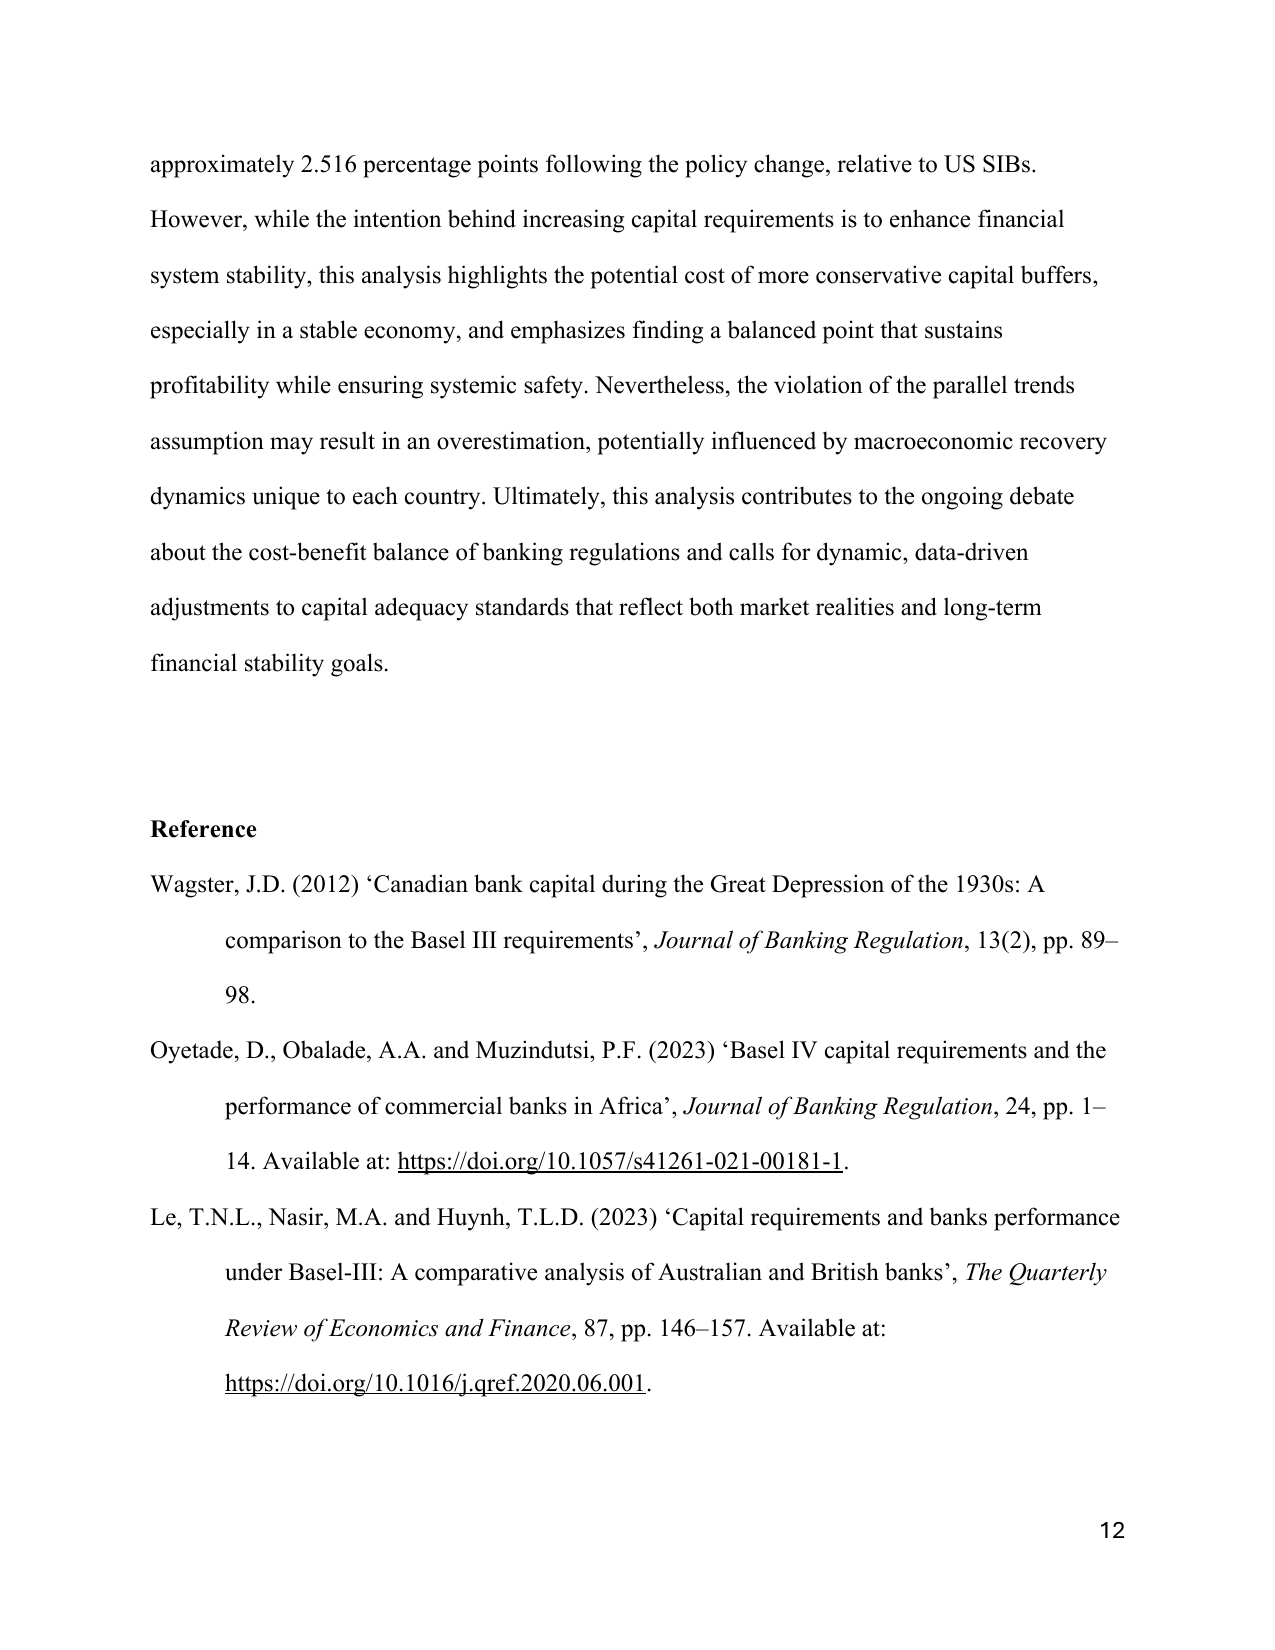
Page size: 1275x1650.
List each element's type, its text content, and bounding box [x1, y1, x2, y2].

text Wagster, J.D. (2012) ‘Canadian bank capital during the Great Depression of the 1930s: A comparison to the Basel III requirements’, Journal of Banking Regulation, 13(2), pp. 89–98. [150, 870, 1125, 1009]
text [150, 150, 1125, 676]
text Reference [150, 815, 1125, 843]
text Le, T.N.L., Nasir, M.A. and Huynh, T.L.D. (2023) ‘Capital requirements and banks performance under Basel-III: A comparative analysis of Australian and British banks’, The Quarterly Review of Economics and Finance, 87, pp. 146–157. Available at: https://doi.org/10.1016/j.qref.2020.06.001. [150, 1203, 1125, 1397]
text Oyetade, D., Obalade, A.A. and Muzindutsi, P.F. (2023) ‘Basel IV capital requirements and the performance of commercial banks in Africa’, Journal of Banking Regulation, 24, pp. 1–14. Available at: https://doi.org/10.1057/s41261-021-00181-1. [150, 1037, 1125, 1175]
